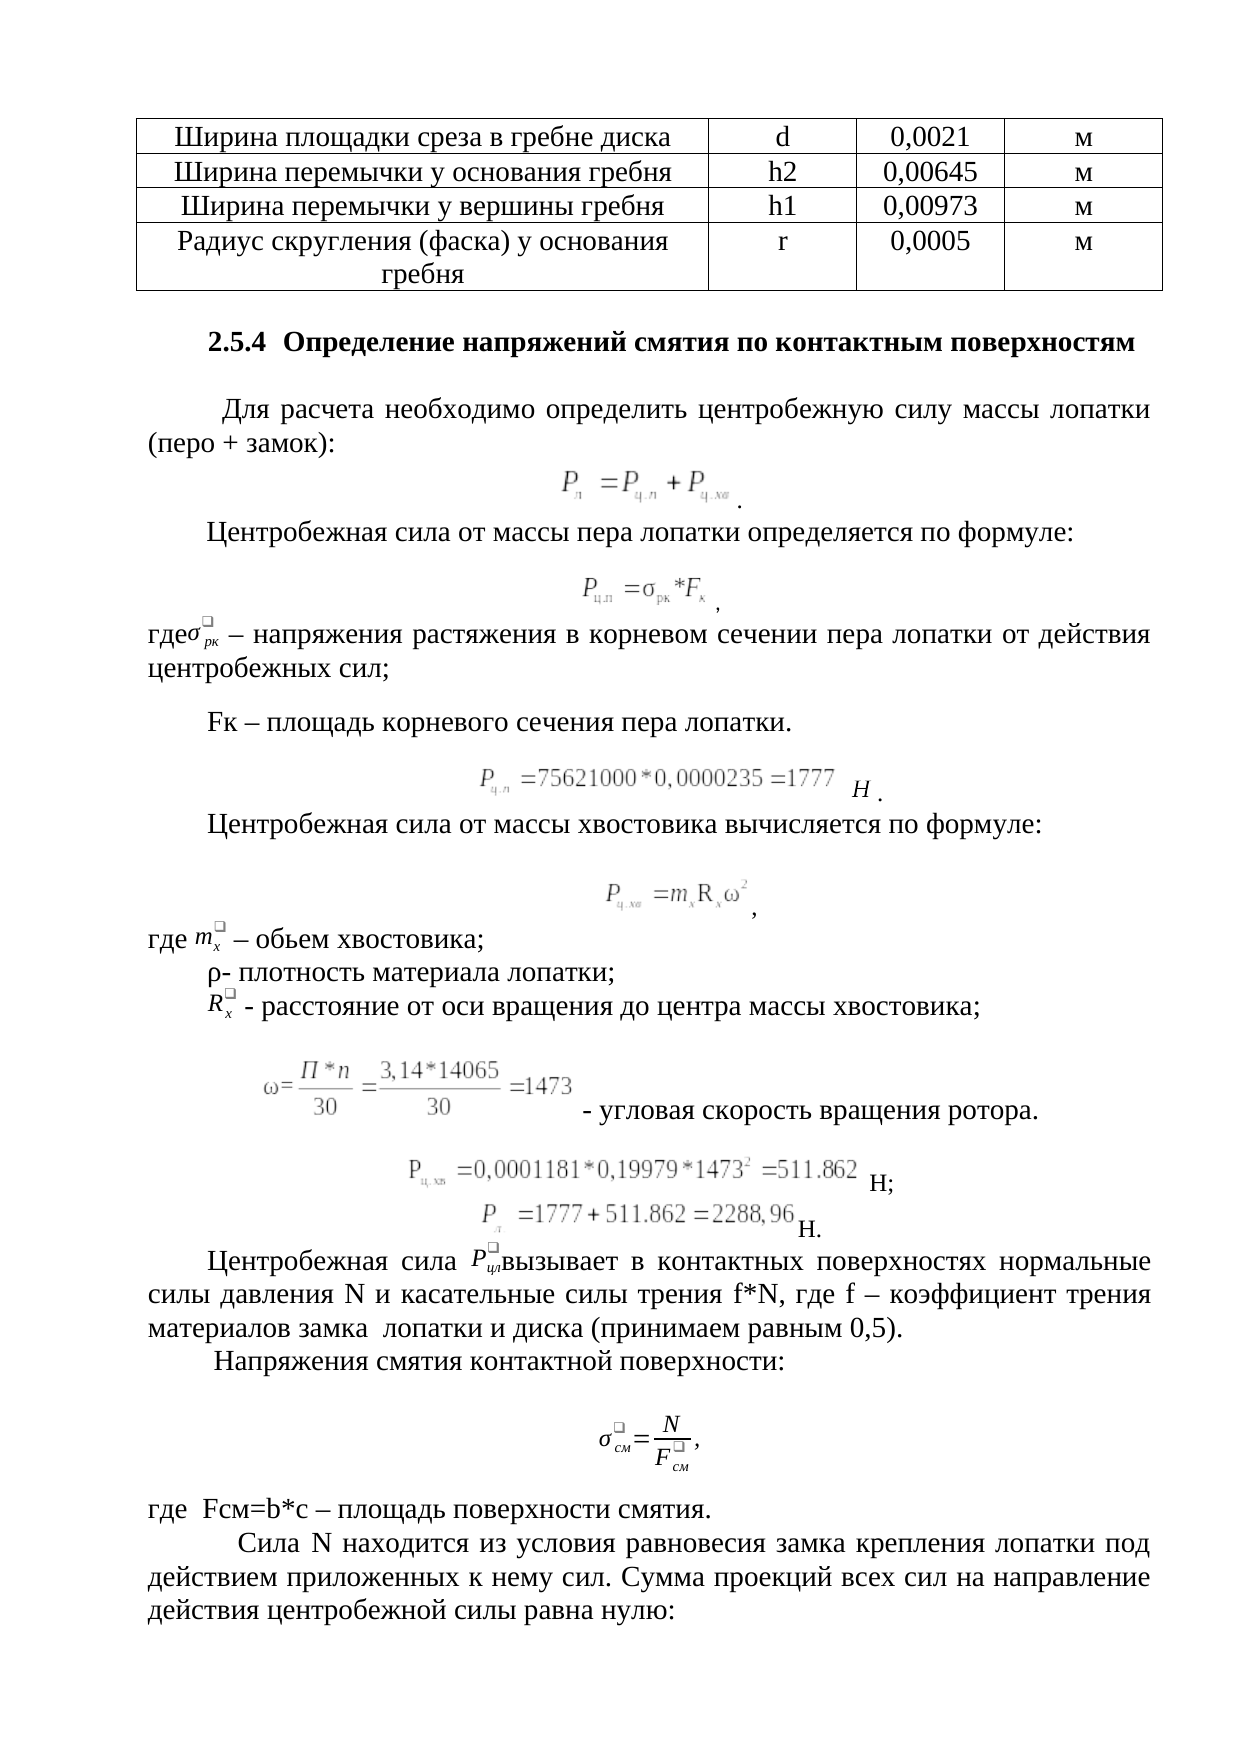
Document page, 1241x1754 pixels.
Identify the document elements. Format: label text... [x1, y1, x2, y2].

text Для расчета необходимо определить центробежную силу массы лопатки (перо + замок): [148, 392, 1152, 459]
text Напряжения смятия контактной поверхности: [148, 1343, 1152, 1377]
table_cell 0,0005 [857, 223, 1004, 290]
table_cell 0,0021 [857, 119, 1004, 153]
table_cell м [1005, 223, 1162, 290]
table_cell d [709, 119, 856, 153]
text Сила N находится из условия равновесия замка крепления лопатки под действием приложенных к нему сил. Сумма проекций всех сил на направление действия центробежной силы равна нулю: [148, 1525, 1152, 1626]
text - расстояние от оси вращения до центра массы хвостовика; [177, 988, 1152, 1022]
text Fк – площадь корневого сечения пера лопатки. [207, 704, 1152, 738]
text Н; [148, 1151, 1152, 1197]
table_cell h1 [709, 188, 856, 222]
text Центробежная сила вызывает в контактных поверхностях нормальные силы давления N и касательные силы трения f*N, где f – коэффициент трения материалов замка лопатки и диска (принимаем равным 0,5). [148, 1243, 1152, 1343]
table_cell Радиус скругления (фаска) у основания гребня [137, 223, 708, 290]
table_cell м [1005, 119, 1162, 153]
text - угловая скорость вращения ротора. [148, 1055, 1152, 1126]
table_cell 0,00645 [857, 154, 1004, 187]
table_cell Ширина перемычки у вершины гребня [137, 188, 708, 222]
table_cell 0,00973 [857, 188, 1004, 222]
table_cell Ширина площадки среза в гребне диска [137, 119, 708, 153]
table_cell Ширина перемычки у основания гребня [137, 154, 708, 187]
text Н. [148, 1197, 1152, 1243]
text Центробежная сила от массы пера лопатки определяется по формуле: [148, 514, 1152, 548]
table_cell h2 [709, 154, 856, 187]
list Определение напряжений смятия по контактным поверхностям [192, 324, 1152, 358]
text где Fсм=b*c – площадь поверхности смятия. [148, 1475, 1152, 1525]
table_cell r [709, 223, 856, 290]
text , [148, 873, 1152, 921]
table_cell м [1005, 188, 1162, 222]
text где – обьем хвостовика; [148, 921, 1152, 954]
text Центробежная сила от массы хвостовика вычисляется по формуле: [148, 806, 1152, 840]
text . [148, 759, 1152, 806]
table_cell м [1005, 154, 1162, 187]
text . [148, 459, 1152, 514]
text где – напряжения растяжения в корневом сечении пера лопатки от действия центробежных сил; [148, 616, 1152, 683]
text ρ- плотность материала лопатки; [207, 954, 1152, 988]
text , [148, 568, 1152, 616]
